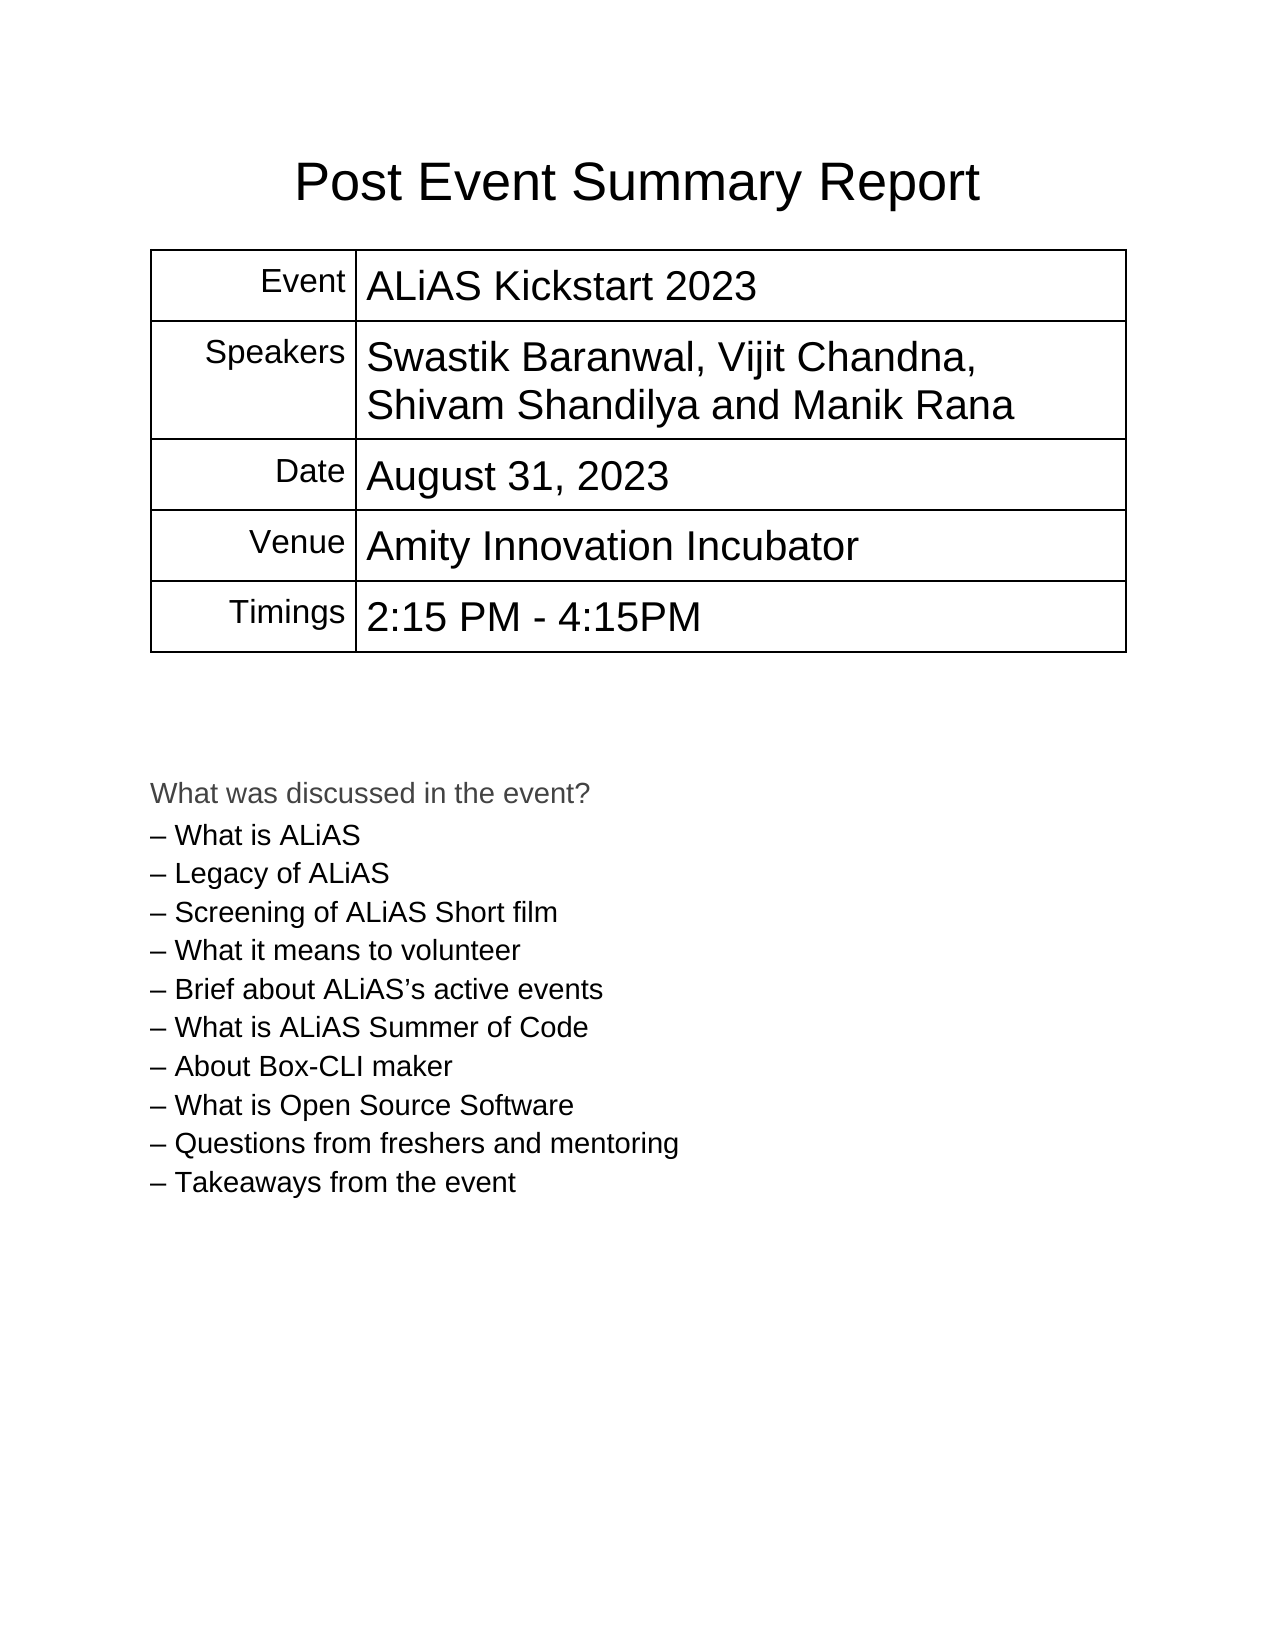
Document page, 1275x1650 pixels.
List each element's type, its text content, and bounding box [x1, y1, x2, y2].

text – Questions from freshers and mentoring [150, 1126, 1125, 1159]
title Post Event Summary Report [150, 150, 1125, 212]
text – Brief about ALiAS’s active events [150, 972, 1125, 1005]
table_cell August 31, 2023 [357, 440, 1125, 509]
text – What it means to volunteer [150, 933, 1125, 967]
text – What is ALiAS Summer of Code [150, 1010, 1125, 1044]
table_cell Amity Innovation Incubator [357, 511, 1125, 580]
text – Legacy of ALiAS [150, 856, 1125, 890]
table_cell Timings [152, 582, 355, 651]
text – About Box-CLI maker [150, 1049, 1125, 1082]
table_cell 2:15 PM - 4:15PM [357, 582, 1125, 651]
table_cell Venue [152, 511, 355, 580]
table_cell Speakers [152, 322, 355, 438]
text – What is Open Source Software [150, 1087, 1125, 1121]
table_cell Swastik Baranwal, Vijit Chandna, Shivam Shandilya and Manik Rana [357, 322, 1125, 438]
table_header ALiAS Kickstart 2023 [357, 251, 1125, 319]
table_header Event [152, 251, 355, 319]
text – Screening of ALiAS Short film [150, 895, 1125, 928]
table_cell Date [152, 440, 355, 509]
subtitle What was discussed in the event? [150, 776, 1125, 809]
text – Takeaways from the event [150, 1164, 1125, 1198]
text – What is ALiAS [150, 818, 1125, 851]
